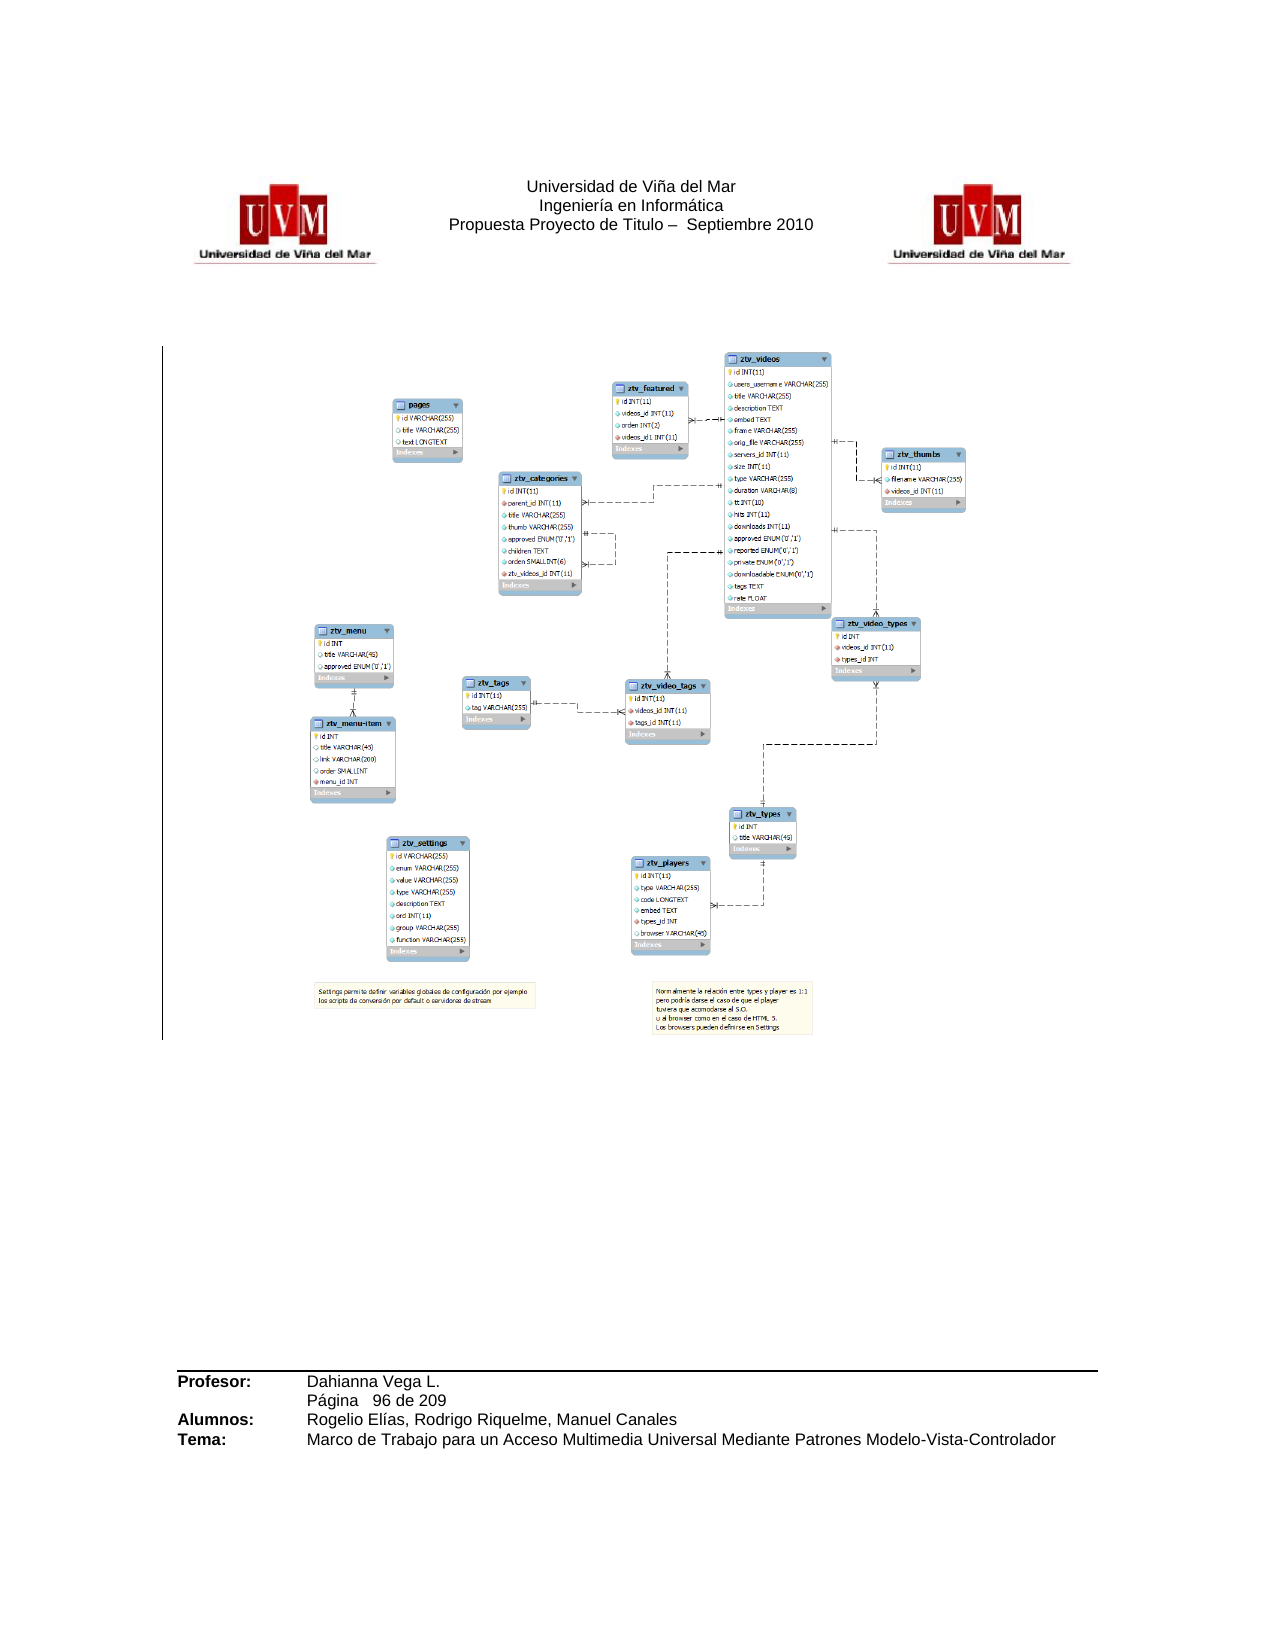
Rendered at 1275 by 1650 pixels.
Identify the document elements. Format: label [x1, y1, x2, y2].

picture [871, 176, 1084, 267]
picture [304, 346, 971, 1040]
picture [177, 176, 390, 267]
